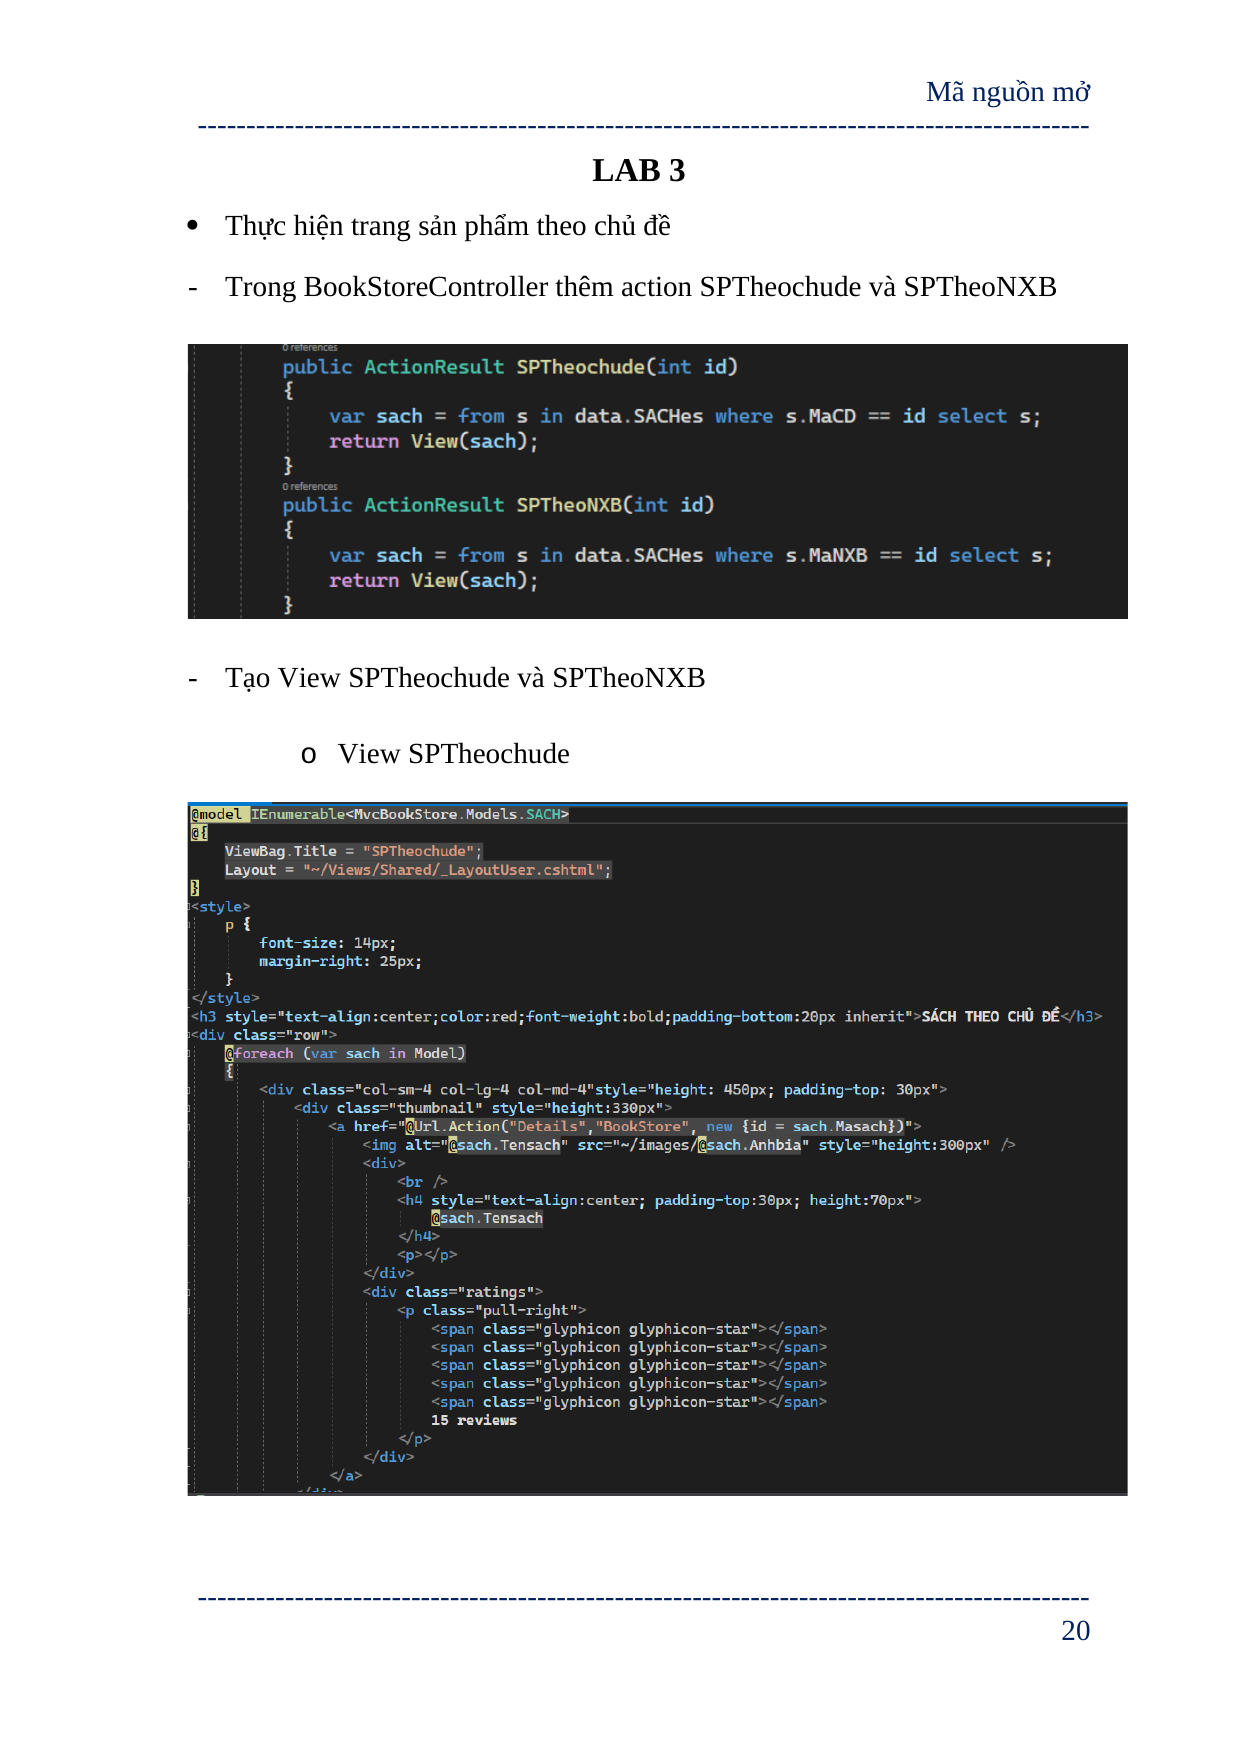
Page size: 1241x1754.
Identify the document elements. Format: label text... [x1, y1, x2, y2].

picture [187, 802, 1128, 1496]
subtitle Tạo View SPTheochude và SPTheoNXB [188, 661, 1090, 694]
title Lab 3 [187, 150, 1090, 188]
subtitle Trong BookStoreController thêm action SPTheochude và SPTheoNXB [188, 269, 1090, 303]
subtitle View SPTheochude [300, 736, 1090, 772]
picture [187, 344, 1128, 619]
list Thực hiện trang sản phẩm theo chủ đề [187, 208, 1090, 242]
